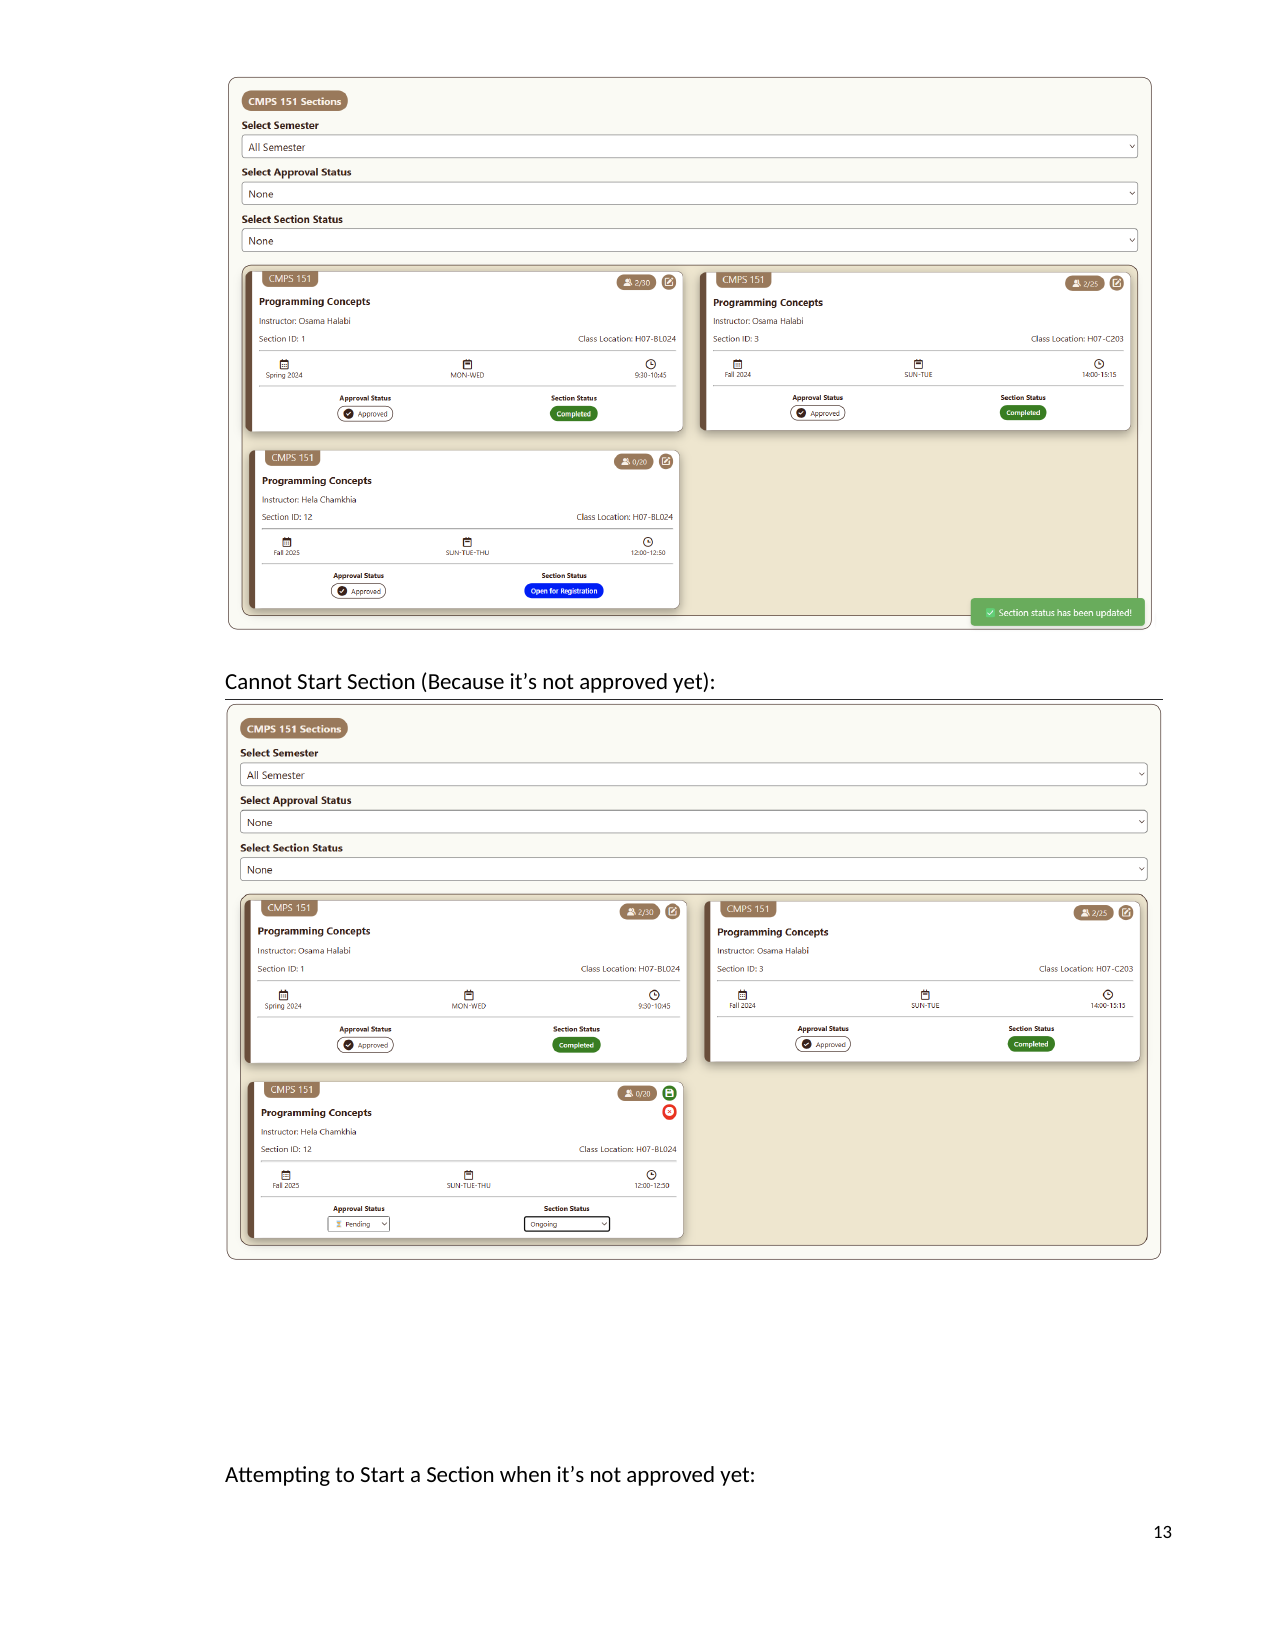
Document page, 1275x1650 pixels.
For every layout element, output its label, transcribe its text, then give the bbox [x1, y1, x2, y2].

picture [225, 75, 1157, 632]
text Cannot Start Section (Because it’s not approved yet): [75, 667, 1173, 695]
picture [225, 699, 1163, 1264]
text Attempting to Start a Section when it’s not approved yet: [75, 1460, 1173, 1488]
